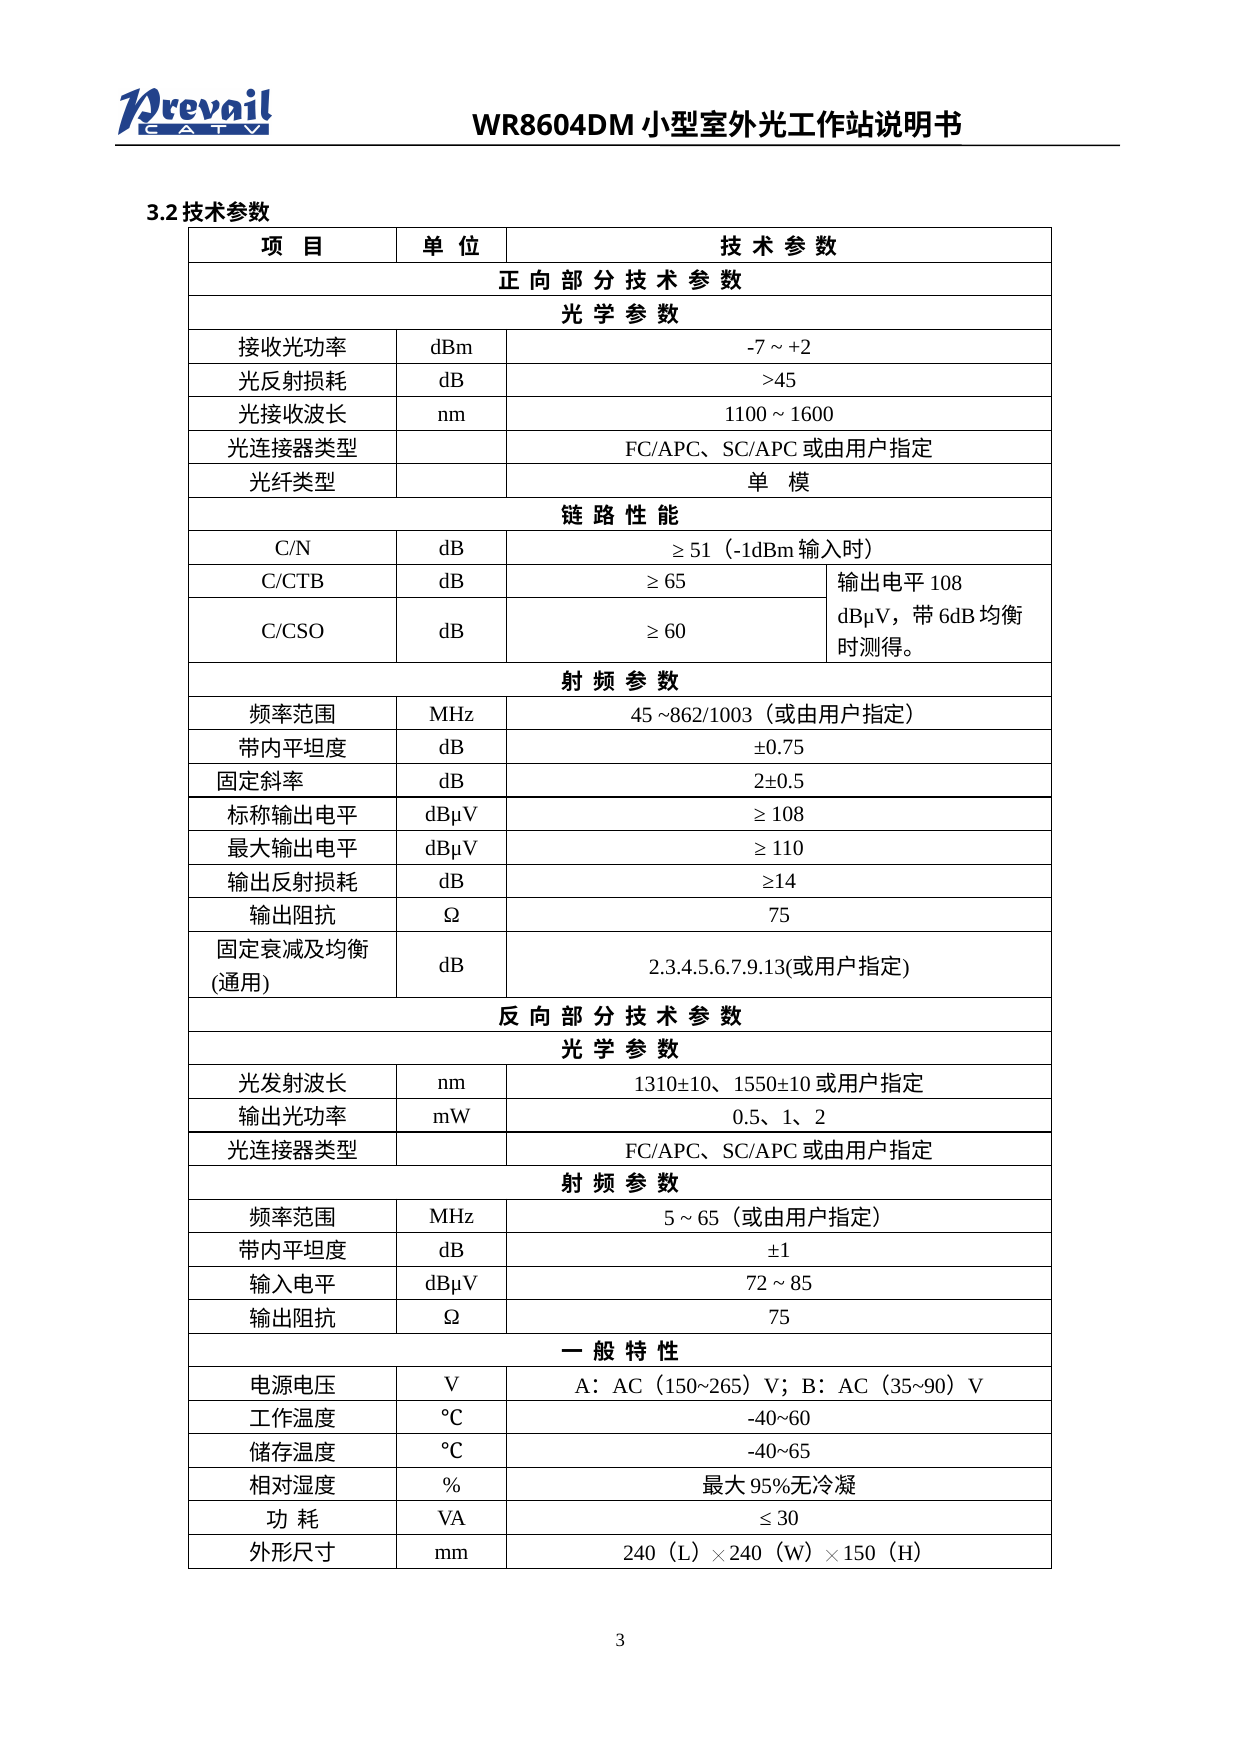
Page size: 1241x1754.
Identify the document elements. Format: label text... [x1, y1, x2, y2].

table_cell dB [397, 730, 506, 763]
table_cell dB [397, 364, 506, 396]
table_header 单 位 [397, 228, 506, 262]
table_cell VA [397, 1501, 506, 1534]
table_cell dBm [397, 330, 506, 362]
table_cell 光连接器类型 [189, 431, 396, 463]
table_cell dB [397, 598, 506, 662]
table_cell ≥ 51（-1dBm输入时） [507, 531, 1051, 564]
table_cell 输出反射损耗 [189, 865, 396, 897]
table_cell nm [397, 1065, 506, 1098]
table_cell C/CTB [189, 565, 396, 597]
table_cell 工作温度 [189, 1401, 396, 1433]
table_cell FC/APC、SC/APC或由用户指定 [507, 431, 1051, 463]
table_cell dB [397, 565, 506, 597]
table_cell 1100 ~ 1600 [507, 397, 1051, 429]
table_cell ≥ 60 [507, 598, 826, 662]
table_cell 75 [507, 1300, 1051, 1333]
table_cell 射 频 参 数 [189, 1166, 1051, 1198]
table_cell 2.3.4.5.6.7.9.13(或用户指定) [507, 932, 1051, 997]
table_cell 光 学 参 数 [189, 1032, 1051, 1064]
table_cell [397, 464, 506, 497]
table_cell [397, 1133, 506, 1165]
table_cell 1310±10、1550±10或用户指定 [507, 1065, 1051, 1098]
table_cell 标称输出电平 [189, 798, 396, 830]
table_cell 输入电平 [189, 1267, 396, 1299]
table_cell dBμV [397, 798, 506, 830]
table_cell 2±0.5 [507, 764, 1051, 796]
table_cell [397, 431, 506, 463]
table_cell mm [397, 1535, 506, 1567]
table_cell mW [397, 1099, 506, 1131]
text 3.2技术参数 [118, 194, 1122, 227]
table_cell 频率范围 [189, 697, 396, 729]
table_cell 带内平坦度 [189, 1233, 396, 1266]
table_cell 链 路 性 能 [189, 498, 1051, 530]
table_cell Ω [397, 898, 506, 931]
table_cell 外形尺寸 [189, 1535, 396, 1567]
table_header 项 目 [189, 228, 396, 262]
table_cell % [397, 1468, 506, 1500]
table_cell ℃ [397, 1434, 506, 1467]
table_cell 75 [507, 898, 1051, 931]
table_cell -40~65 [507, 1434, 1051, 1467]
table_cell FC/APC、SC/APC或由用户指定 [507, 1133, 1051, 1165]
table_cell 固定衰减及均衡 (通用) [189, 932, 396, 997]
table_cell ℃ [397, 1401, 506, 1433]
table_cell 最大输出电平 [189, 831, 396, 863]
table_cell 最大95%无冷凝 [507, 1468, 1051, 1500]
table_cell 频率范围 [189, 1200, 396, 1232]
table_cell 光反射损耗 [189, 364, 396, 396]
table_cell dB [397, 764, 506, 796]
table_cell C/N [189, 531, 396, 564]
table_cell nm [397, 397, 506, 429]
table_cell >45 [507, 364, 1051, 396]
table_cell dB [397, 531, 506, 564]
table_cell 光纤类型 [189, 464, 396, 497]
table_cell ≥ 110 [507, 831, 1051, 863]
table_cell dB [397, 1233, 506, 1266]
table_cell dB [397, 865, 506, 897]
table_cell 反 向 部 分 技 术 参 数 [189, 998, 1051, 1031]
table_cell 带内平坦度 [189, 730, 396, 763]
table_cell 固定斜率 [189, 764, 396, 796]
table_cell 接收光功率 [189, 330, 396, 362]
table_cell 单 模 [507, 464, 1051, 497]
table_cell C/CSO [189, 598, 396, 662]
table_cell ≥ 108 [507, 798, 1051, 830]
table_cell dBμV [397, 831, 506, 863]
table_cell 输出阻抗 [189, 898, 396, 931]
table_cell 光发射波长 [189, 1065, 396, 1098]
table_cell 光 学 参 数 [189, 296, 1051, 329]
table_cell 储存温度 [189, 1434, 396, 1467]
table_cell 输出电平108 dBμV，带6dB均衡时测得。 [827, 565, 1051, 662]
table_cell 正 向 部 分 技 术 参 数 [189, 263, 1051, 295]
table_cell 输出光功率 [189, 1099, 396, 1131]
table_cell Ω [397, 1300, 506, 1333]
table_cell MHz [397, 1200, 506, 1232]
table_cell ±1 [507, 1233, 1051, 1266]
table_cell 一 般 特 性 [189, 1334, 1051, 1366]
table_cell 45 ~862/1003（或由用户指定） [507, 697, 1051, 729]
table_cell ≥ 65 [507, 565, 826, 597]
table_cell 相对湿度 [189, 1468, 396, 1500]
table_cell dBμV [397, 1267, 506, 1299]
table_cell 功 耗 [189, 1501, 396, 1534]
picture [118, 88, 272, 135]
table_cell A：AC（150~265）V；B：AC（35~90）V [507, 1367, 1051, 1400]
table_cell 72 ~ 85 [507, 1267, 1051, 1299]
table_cell 电源电压 [189, 1367, 396, 1400]
table_cell V [397, 1367, 506, 1400]
table_cell 0.5、1、2 [507, 1099, 1051, 1131]
table_cell 输出阻抗 [189, 1300, 396, 1333]
table_cell ≤ 30 [507, 1501, 1051, 1534]
table_cell MHz [397, 697, 506, 729]
table_cell 光接收波长 [189, 397, 396, 429]
table_cell 5 ~ 65（或由用户指定） [507, 1200, 1051, 1232]
table_cell -40~60 [507, 1401, 1051, 1433]
table_cell 射 频 参 数 [189, 663, 1051, 696]
table_cell 240（L）╳ 240（W）╳ 150（H） [507, 1535, 1051, 1567]
table_cell 光连接器类型 [189, 1133, 396, 1165]
table_cell ≥14 [507, 865, 1051, 897]
table_cell -7 ~ +2 [507, 330, 1051, 362]
table_cell dB [397, 932, 506, 997]
table_header 技 术 参 数 [507, 228, 1051, 262]
table_cell ±0.75 [507, 730, 1051, 763]
